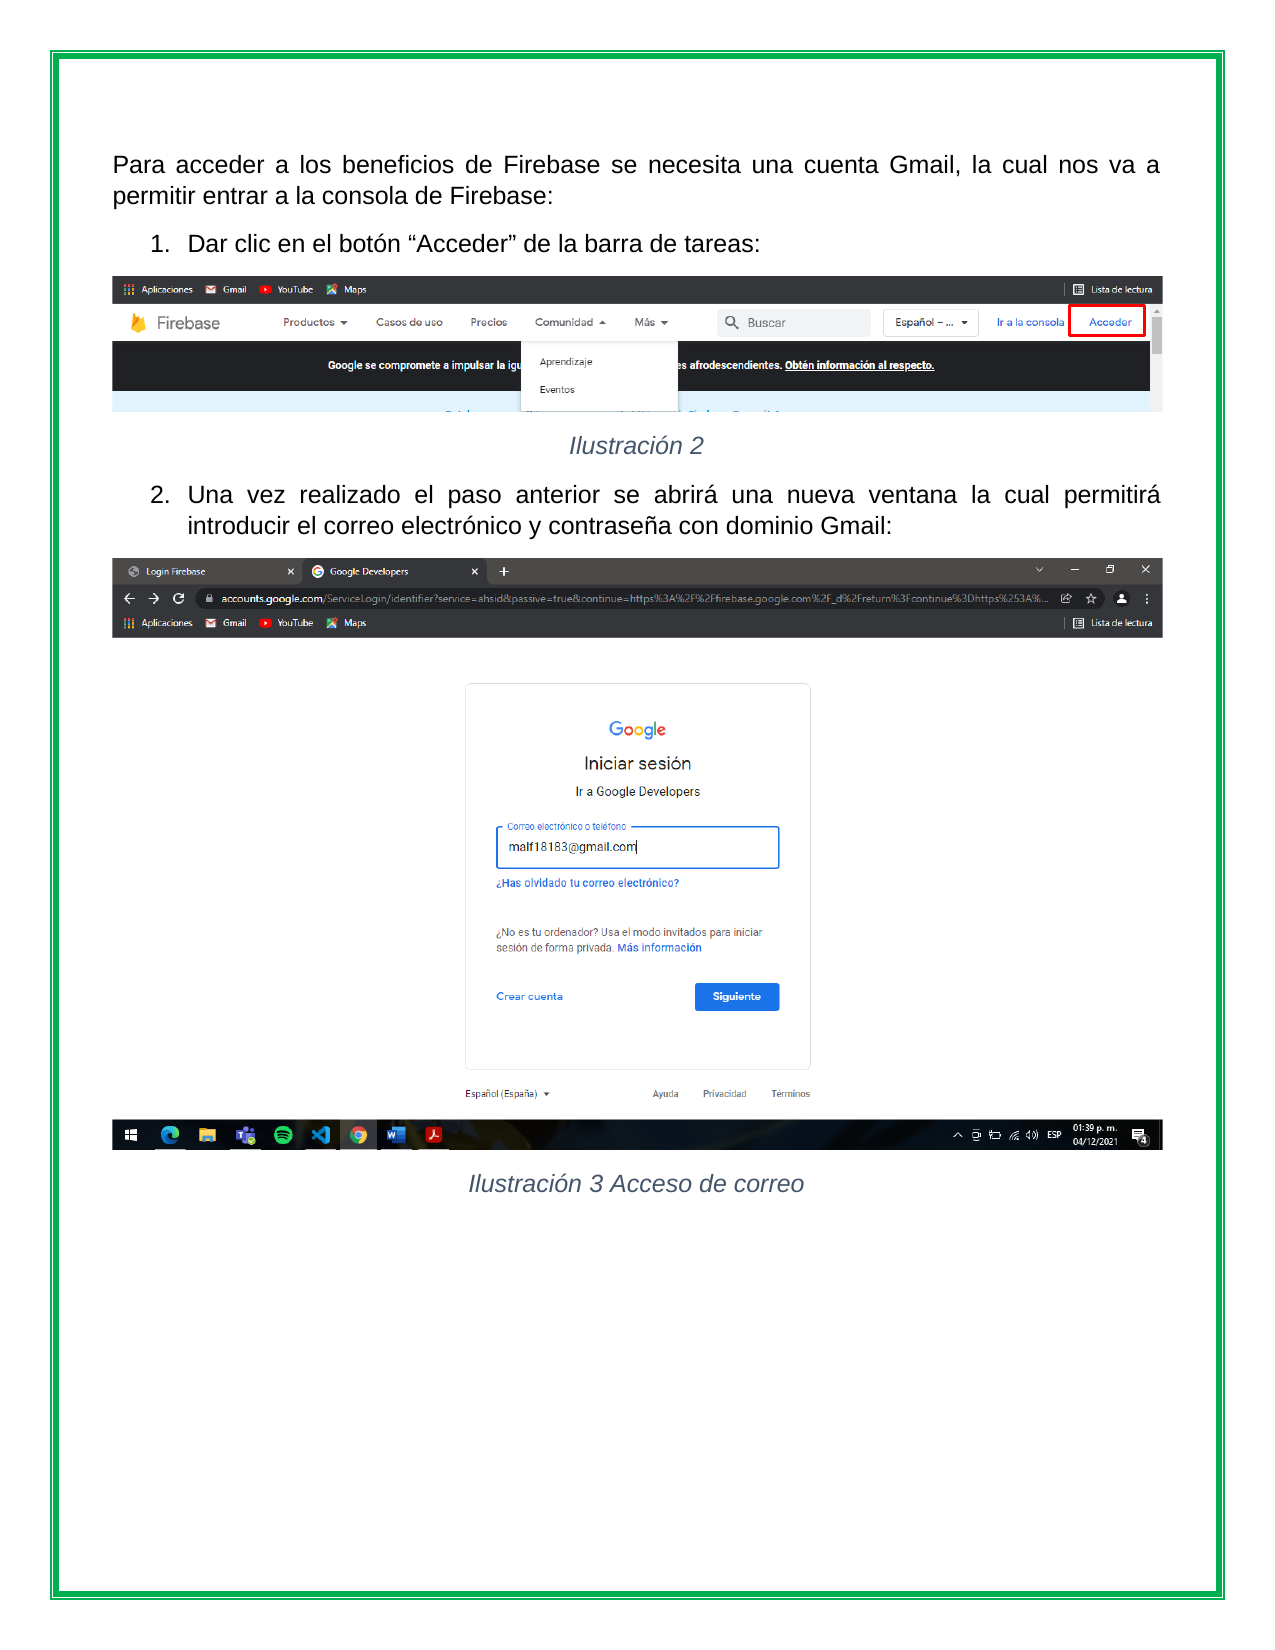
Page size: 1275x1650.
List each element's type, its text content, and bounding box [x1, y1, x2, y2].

list Dar clic en el botón “Acceder” de la barra de tareas: [150, 229, 1163, 257]
text Para acceder a los beneficios de Firebase se necesita una cuenta Gmail, la cual nos va a permitir entrar a la consola de Firebase: [112, 150, 1163, 210]
text Ilustración 3 Acceso de correo [112, 1168, 1163, 1197]
list Una vez realizado el paso anterior se abrirá una nueva ventana la cual permitirá introducir el correo electrónico y contraseña con dominio Gmail: [150, 480, 1163, 540]
text Ilustración 2 [112, 431, 1163, 459]
picture [112, 276, 1163, 412]
picture [112, 558, 1163, 1150]
